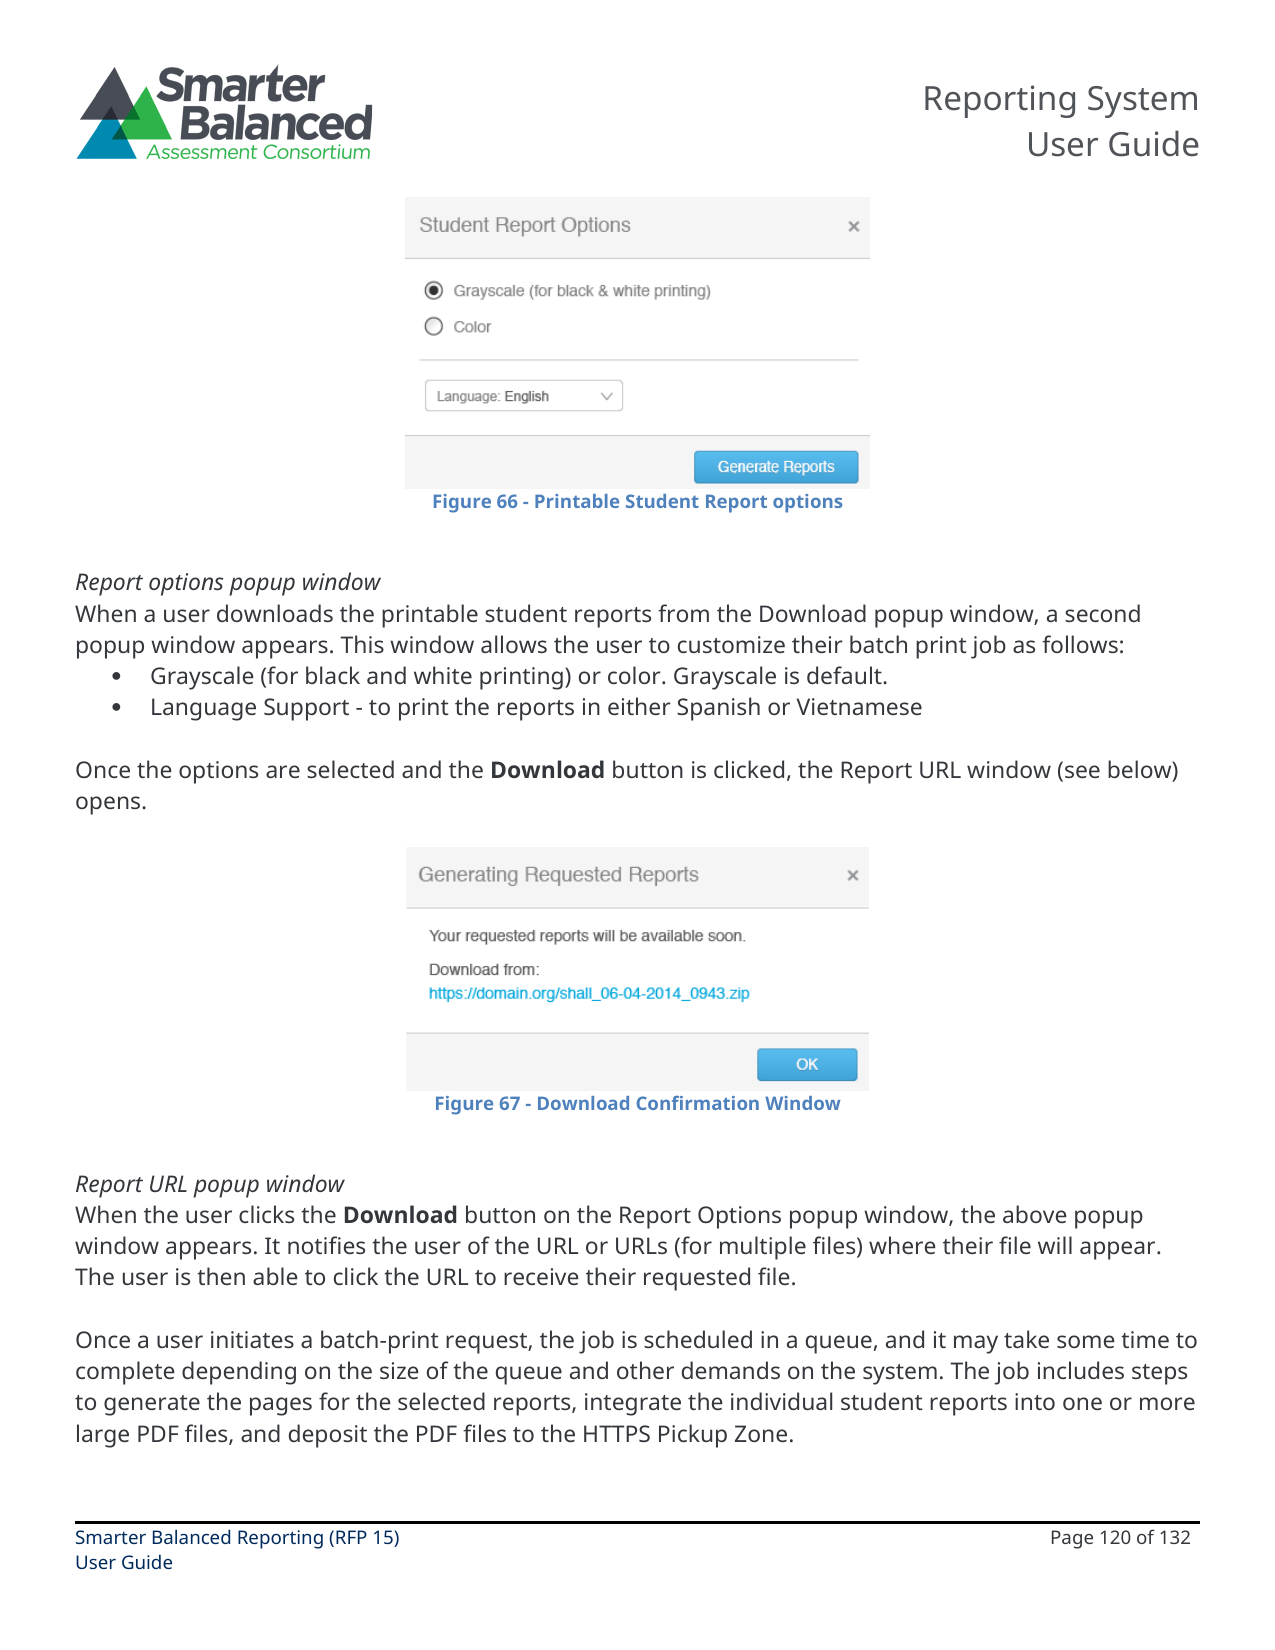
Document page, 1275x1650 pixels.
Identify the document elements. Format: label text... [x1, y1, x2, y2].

text Once the options are selected and the Download button is clicked, the Report URL window (see below) opens. [75, 754, 1200, 816]
picture [76, 64, 373, 159]
picture [406, 847, 869, 1091]
text When the user clicks the Download button on the Report Options popup window, the above popup window appears. It notifies the user of the URL or URLs (for multiple files) where their file will appear. The user is then able to click the URL to receive their requested file. [75, 1199, 1200, 1293]
picture [404, 197, 871, 489]
list Grayscale (for black and white printing) or color. Grayscale is default. [112, 660, 1200, 691]
text Once a user initiates a batch-print request, the job is scheduled in a queue, and it may take some time to complete depending on the size of the queue and other demands on the system. The job includes steps to generate the pages for the selected reports, integrate the individual student reports into one or more large PDF files, and deposit the PDF files to the HTTPS Pickup Zone. [75, 1324, 1200, 1449]
text When a user downloads the printable student reports from the Download popup window, a second popup window appears. This window allows the user to customize their batch print job as follows: [75, 597, 1200, 660]
text Report URL popup window [75, 1168, 1200, 1199]
list Language Support - to print the reports in either Spanish or Vietnamese [112, 691, 1200, 722]
text Report options popup window [75, 566, 1200, 597]
